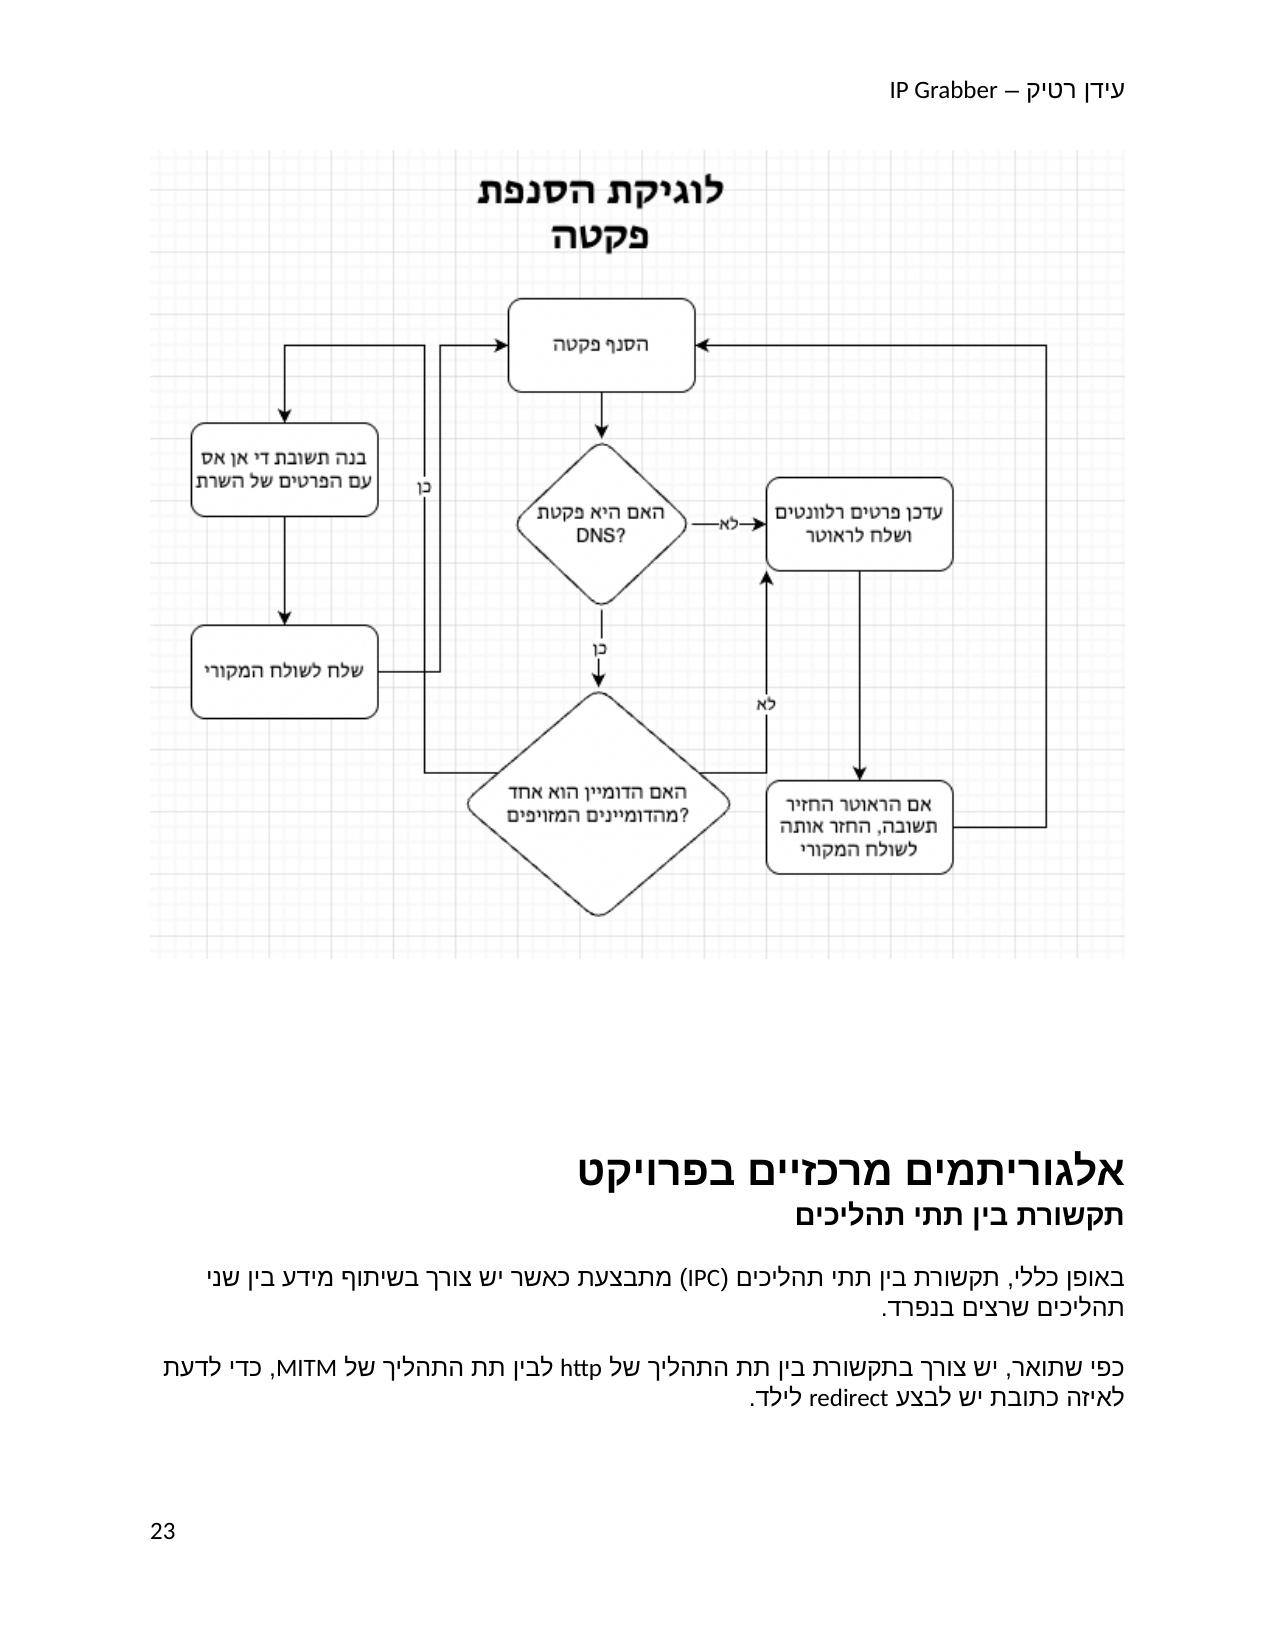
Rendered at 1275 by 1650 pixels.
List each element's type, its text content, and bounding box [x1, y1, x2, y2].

subtitle תקשורת בין תתי תהליכים [150, 1198, 1125, 1232]
text באופן כללי, תקשורת בין תתי תהליכים (IPC) מתבצעת כאשר יש צורך בשיתוף מידע בין שני תהליכים שרצים בנפרד. [150, 1262, 1125, 1322]
picture [150, 150, 1125, 959]
subtitle אלגוריתמים מרכזיים בפרויקט [150, 1146, 1125, 1194]
text כפי שתואר, יש צורך בתקשורת בין תת התהליך של http לבין תת התהליך של MITM, כדי לדעת לאיזה כתובת יש לבצע redirect לילד. [150, 1352, 1125, 1413]
